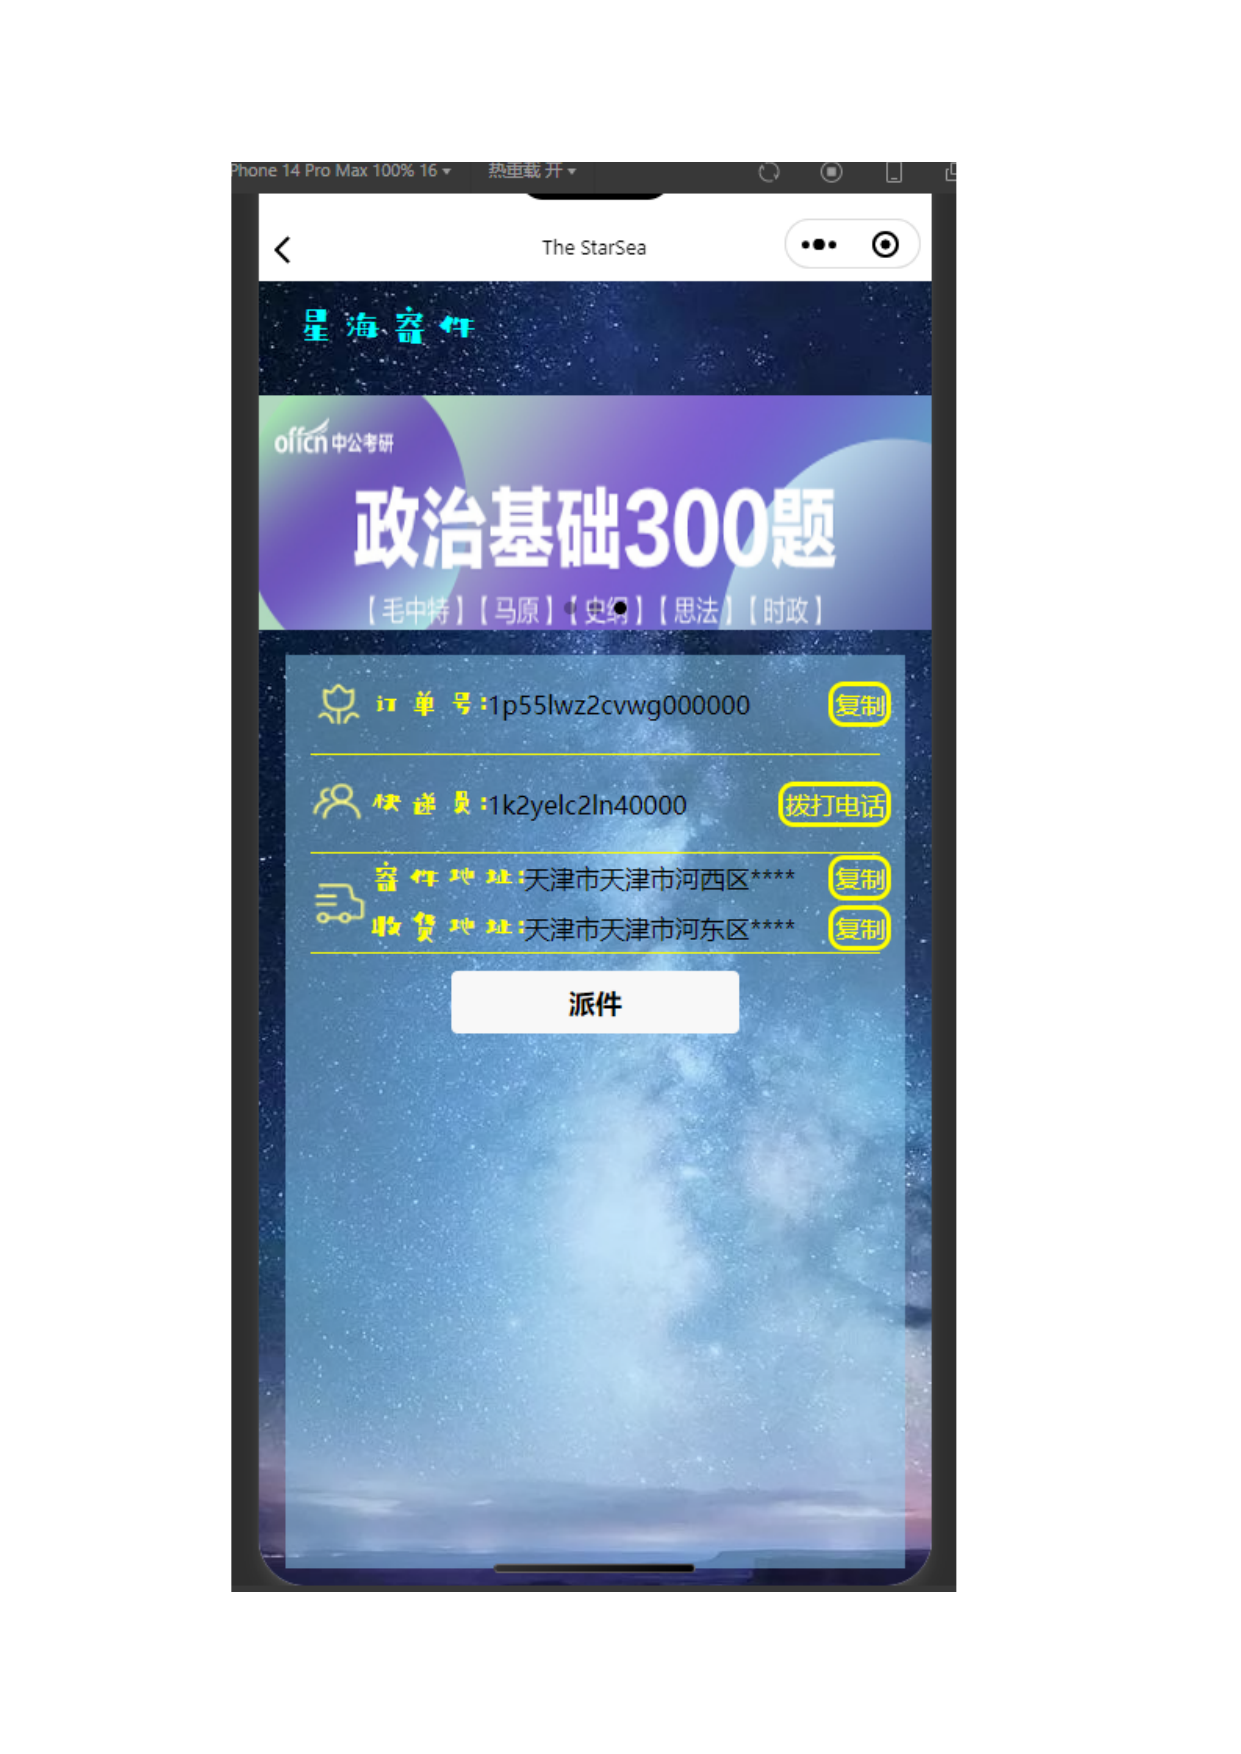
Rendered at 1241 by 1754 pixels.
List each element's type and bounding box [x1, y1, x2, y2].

picture [231, 162, 957, 1592]
